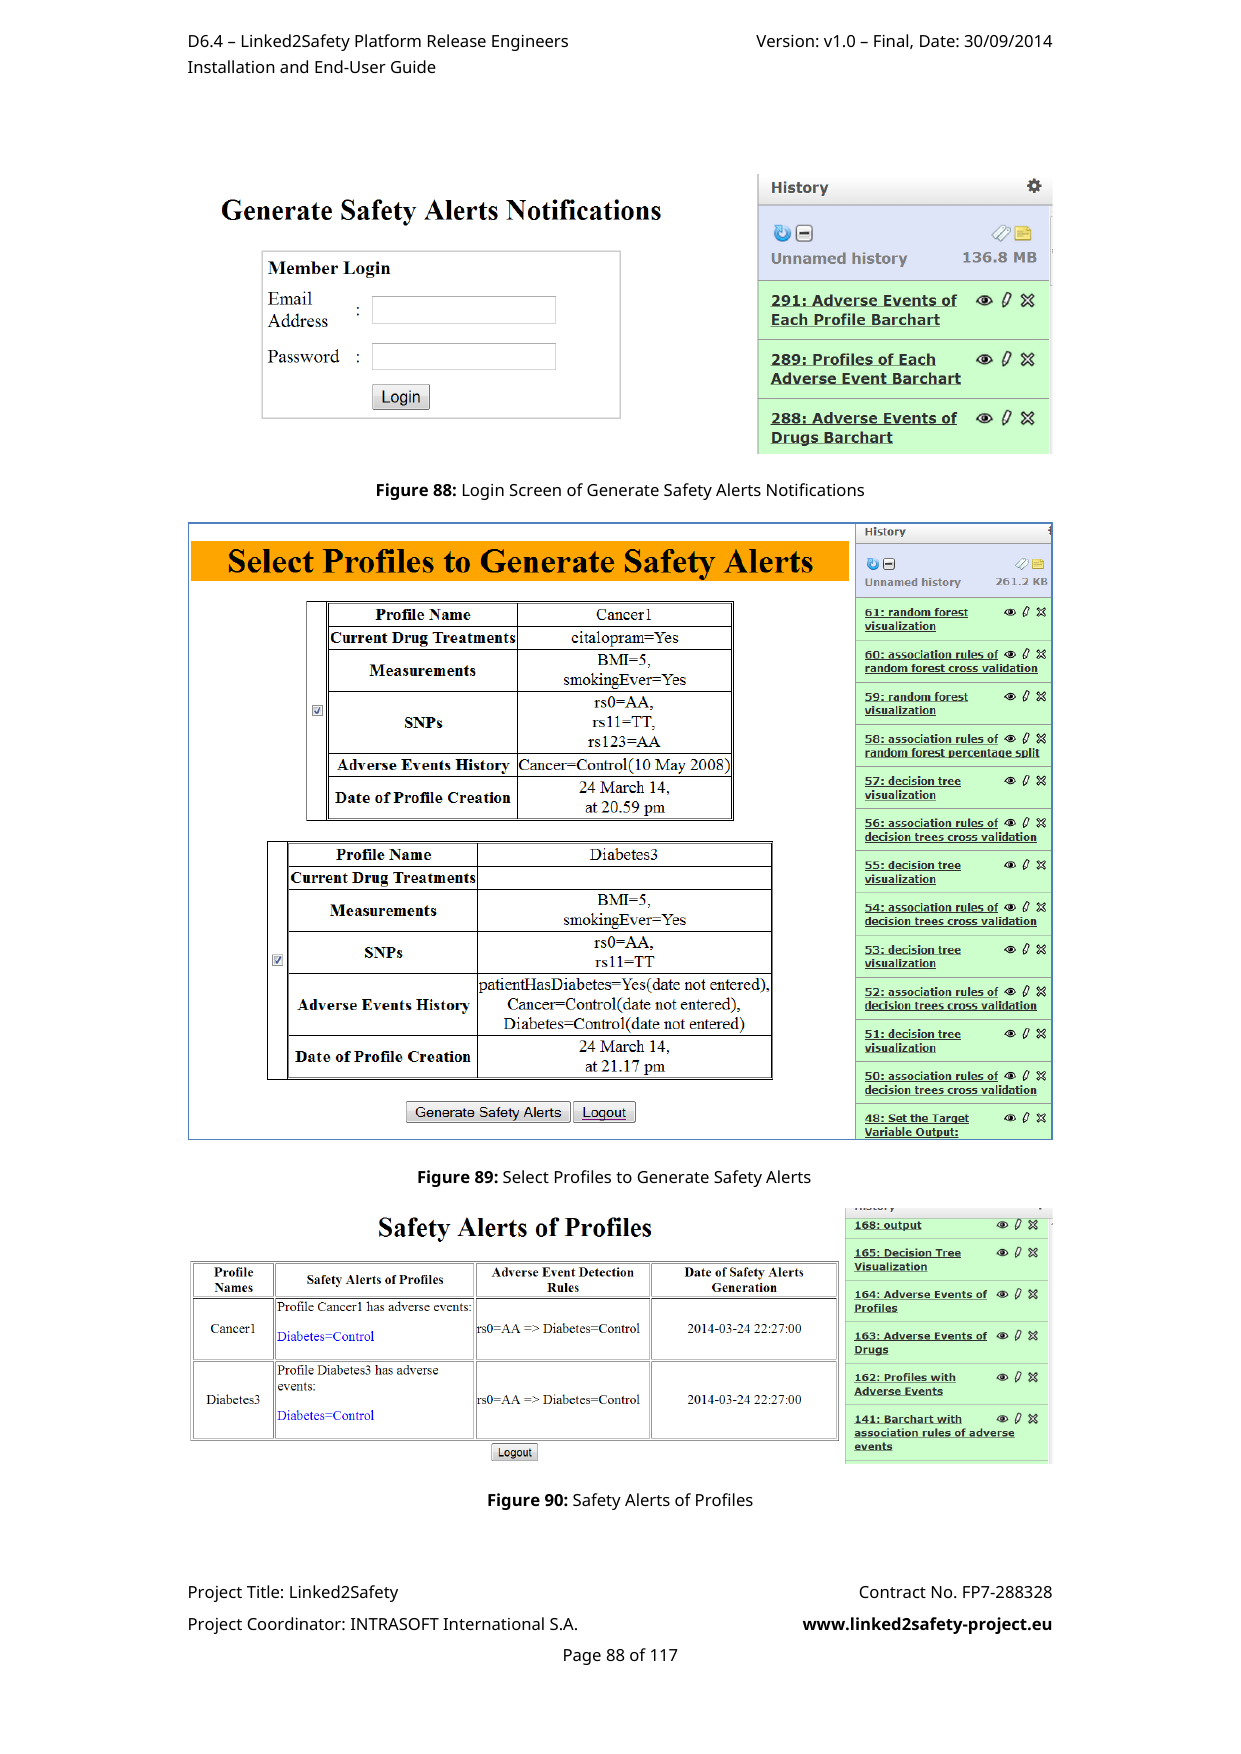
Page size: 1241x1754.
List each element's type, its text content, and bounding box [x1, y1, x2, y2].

picture [187, 174, 1053, 454]
picture [187, 1208, 1053, 1464]
picture [189, 524, 1051, 1139]
